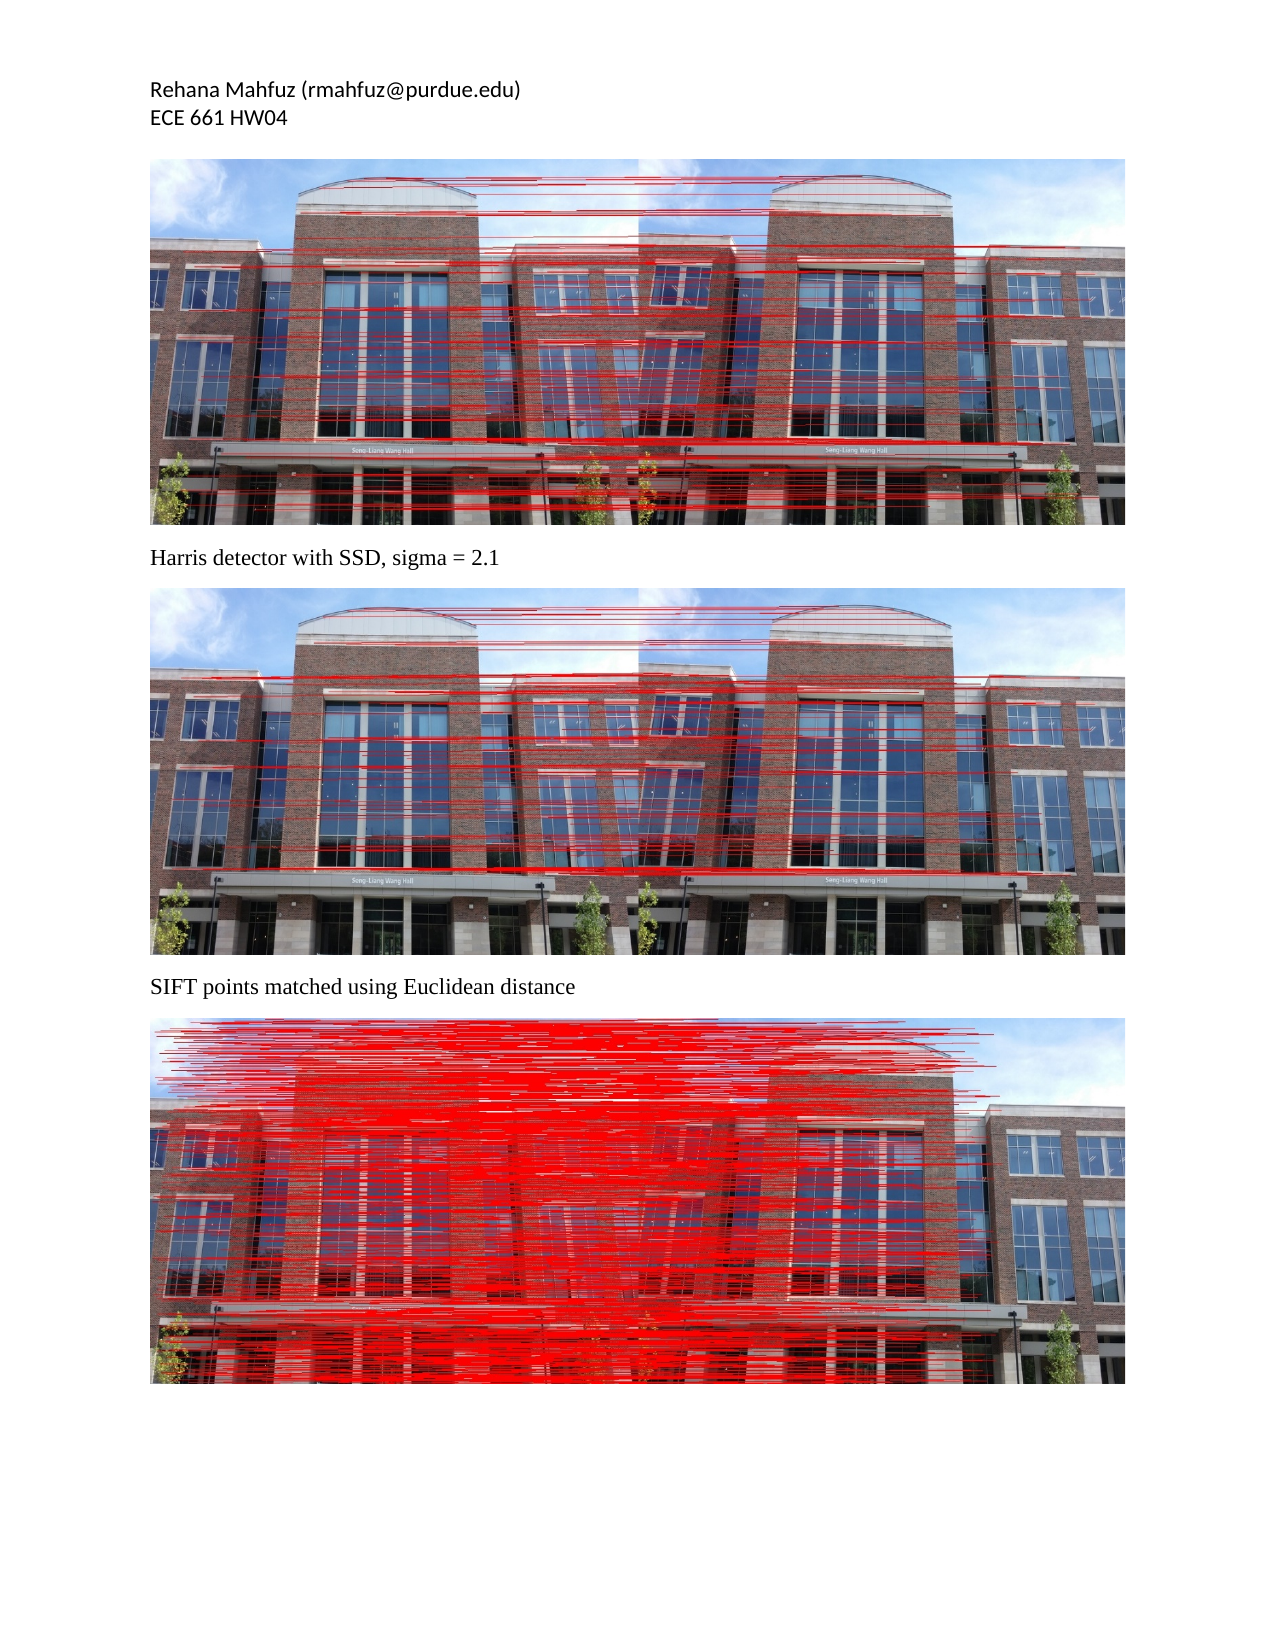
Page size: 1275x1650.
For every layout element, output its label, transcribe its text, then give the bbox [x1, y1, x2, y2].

picture [150, 1018, 1125, 1384]
text SIFT points matched using Euclidean distance [150, 973, 1125, 999]
text Harris detector with SSD, sigma = 2.1 [150, 543, 1125, 570]
picture [150, 588, 1125, 955]
picture [150, 159, 1125, 525]
